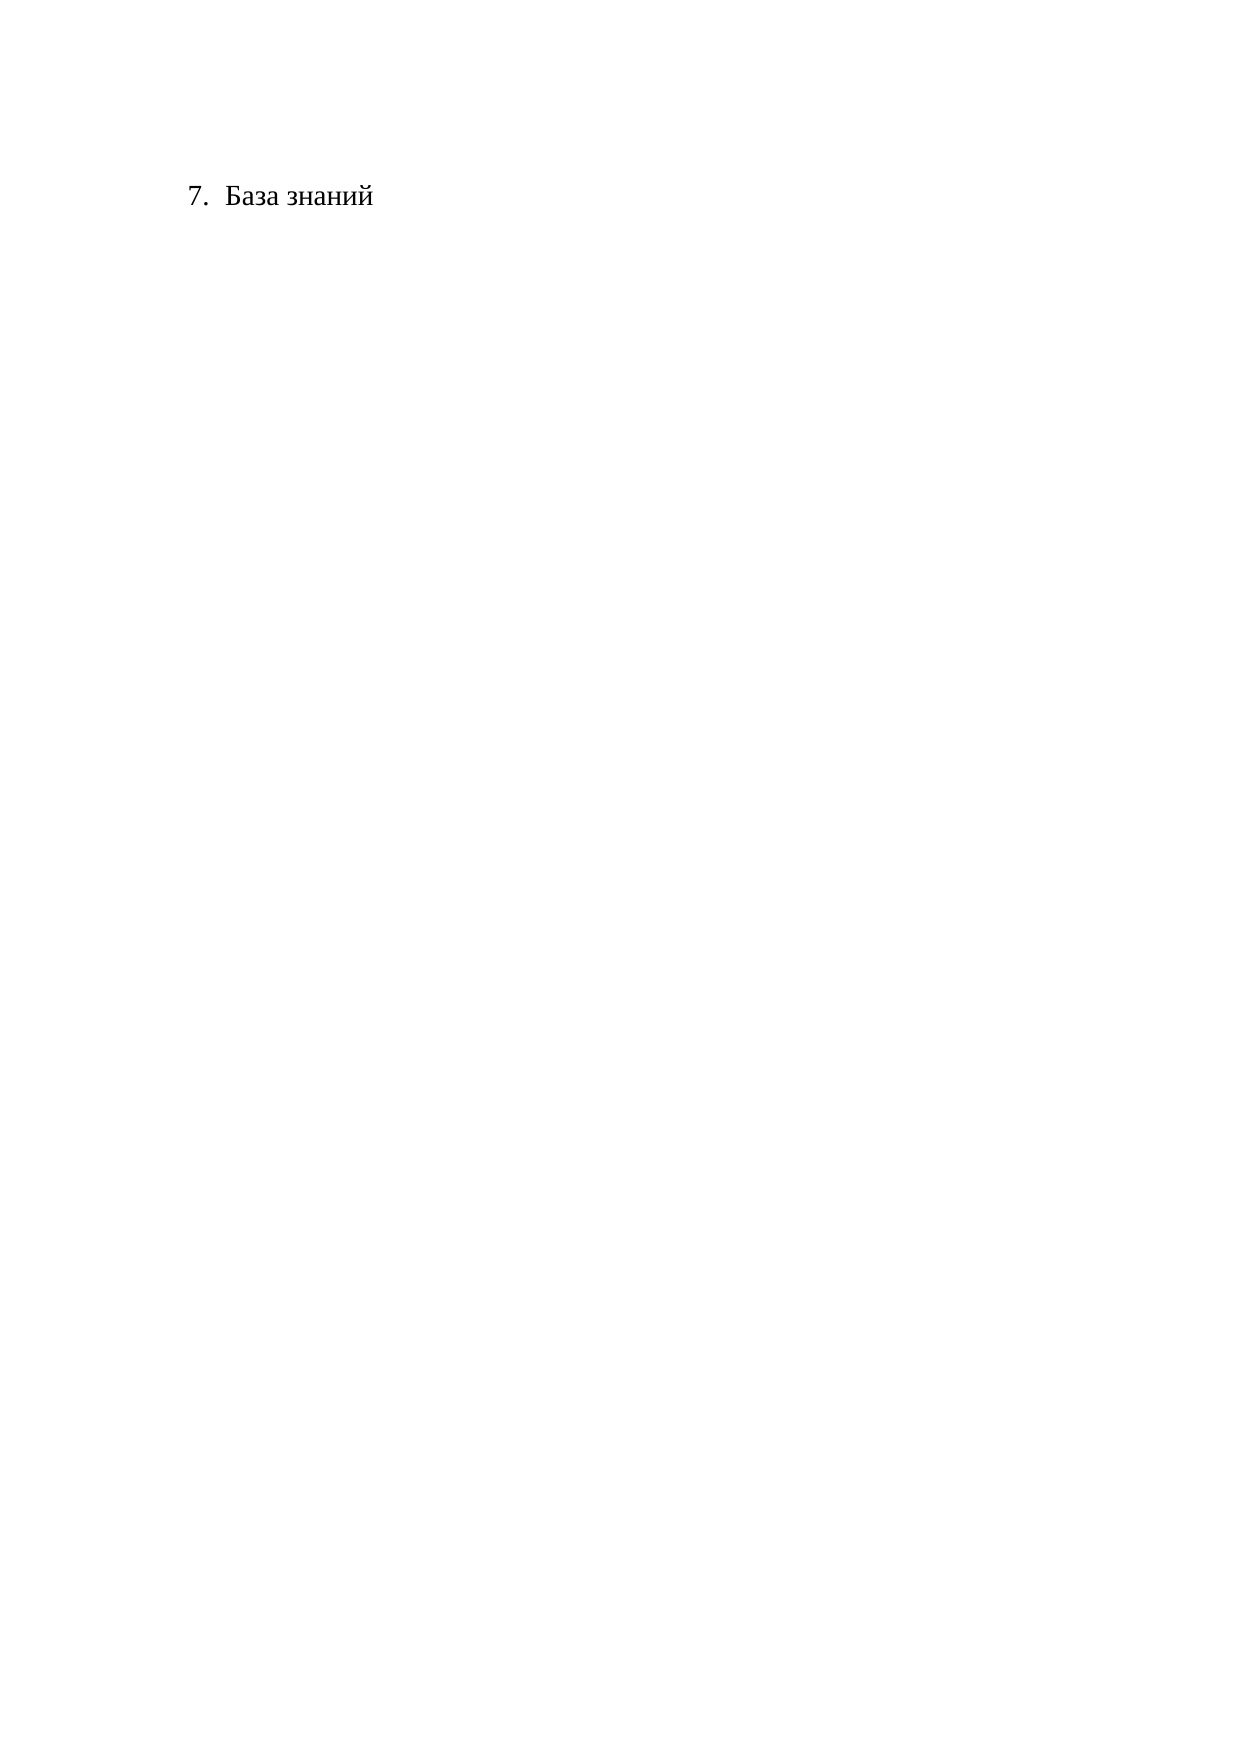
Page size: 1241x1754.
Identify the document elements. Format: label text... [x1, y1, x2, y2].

list База знаний [187, 162, 1053, 227]
